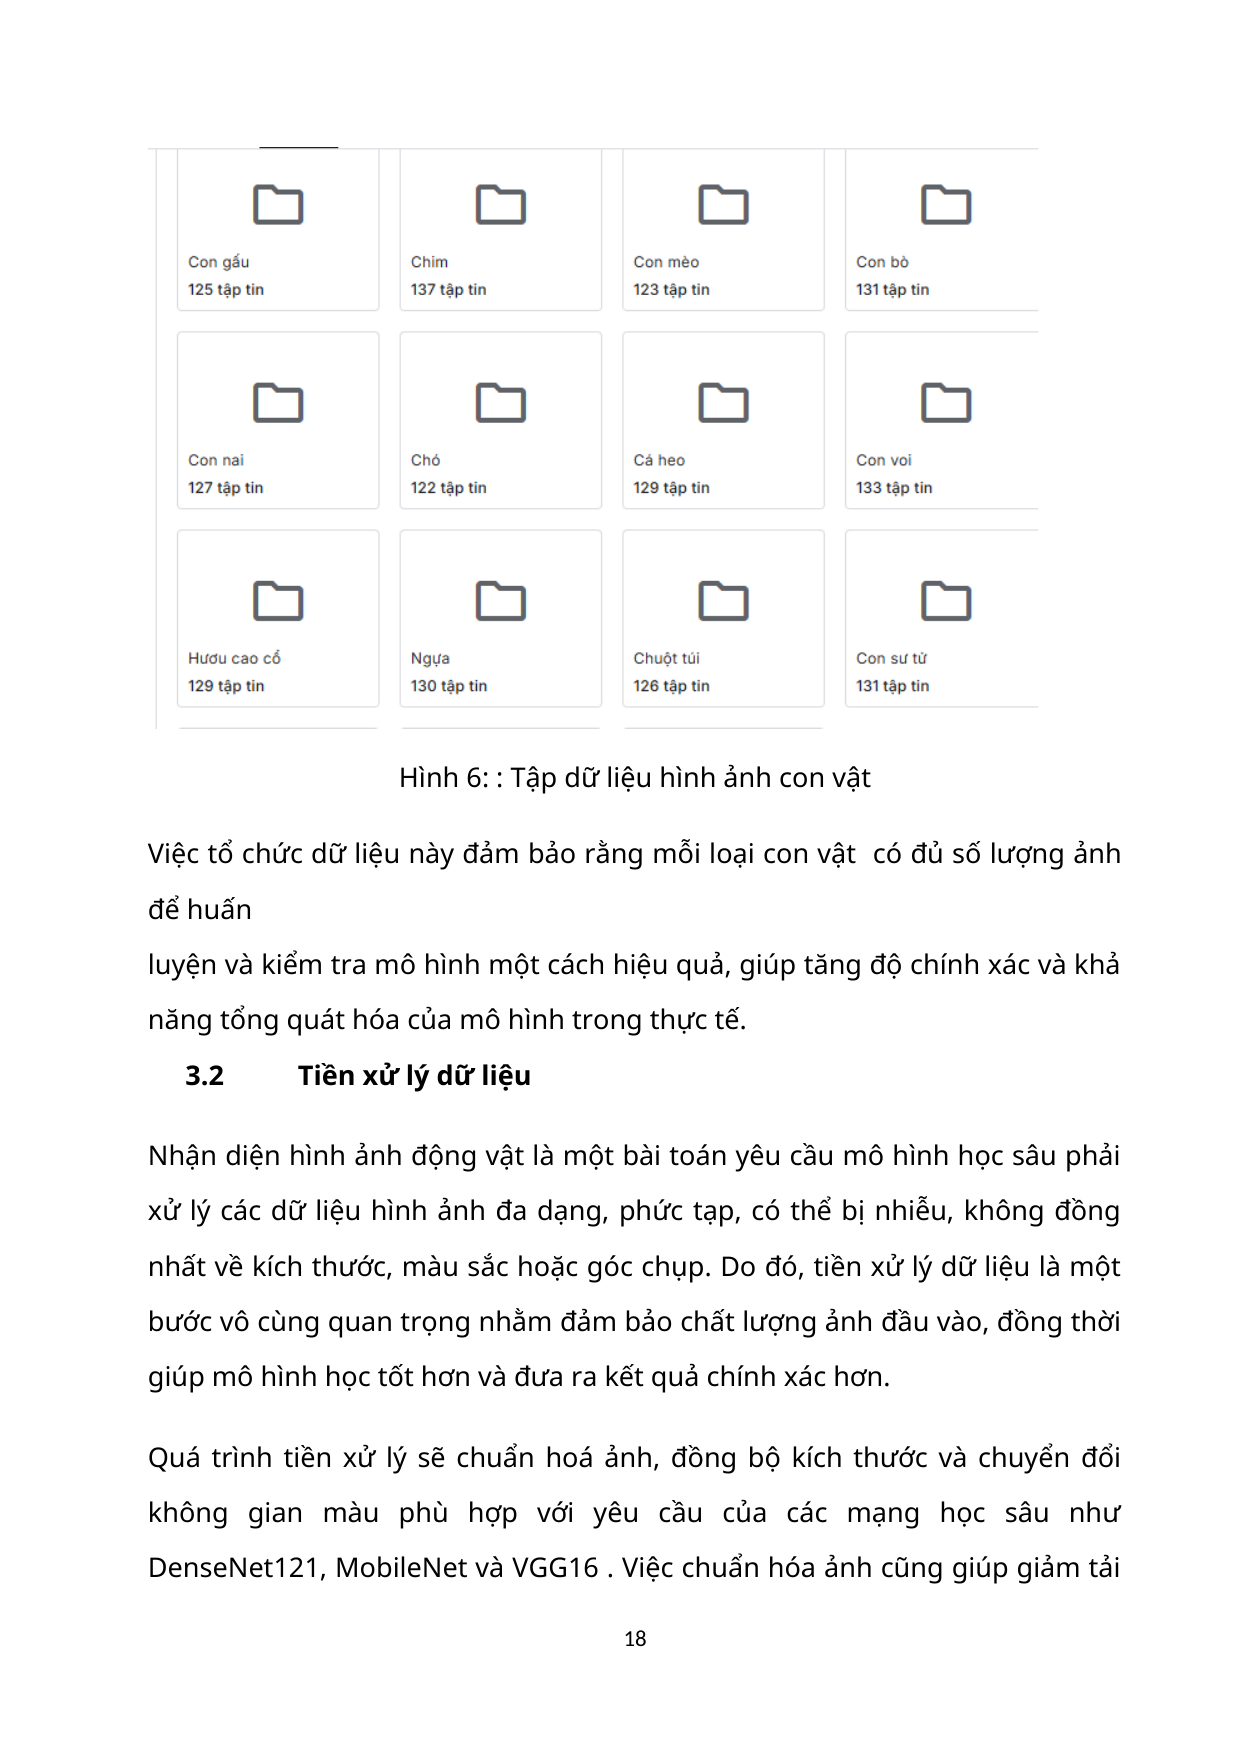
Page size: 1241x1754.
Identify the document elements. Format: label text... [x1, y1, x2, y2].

text Nhận diện hình ảnh động vật là một bài toán yêu cầu mô hình học sâu phải xử lý các dữ liệu hình ảnh đa dạng, phức tạp, có thể bị nhiễu, không đồng nhất về kích thước, màu sắc hoặc góc chụp. Do đó, tiền xử lý dữ liệu là một bước vô cùng quan trọng nhằm đảm bảo chất lượng ảnh đầu vào, đồng thời giúp mô hình học tốt hơn và đưa ra kết quả chính xác hơn. [148, 1136, 1122, 1394]
picture [147, 147, 1039, 729]
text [148, 1438, 1122, 1586]
text Hình 6: : Tập dữ liệu hình ảnh con vật [148, 759, 1122, 796]
text Việc tổ chức dữ liệu này đảm bảo rằng mỗi loại con vật có đủ số lượng ảnh để huấn [148, 835, 1122, 927]
text luyện và kiểm tra mô hình một cách hiệu quả, giúp tăng độ chính xác và khả năng tổng quát hóa của mô hình trong thực tế. [148, 946, 1122, 1038]
list Tiền xử lý dữ liệu [185, 1056, 1122, 1093]
